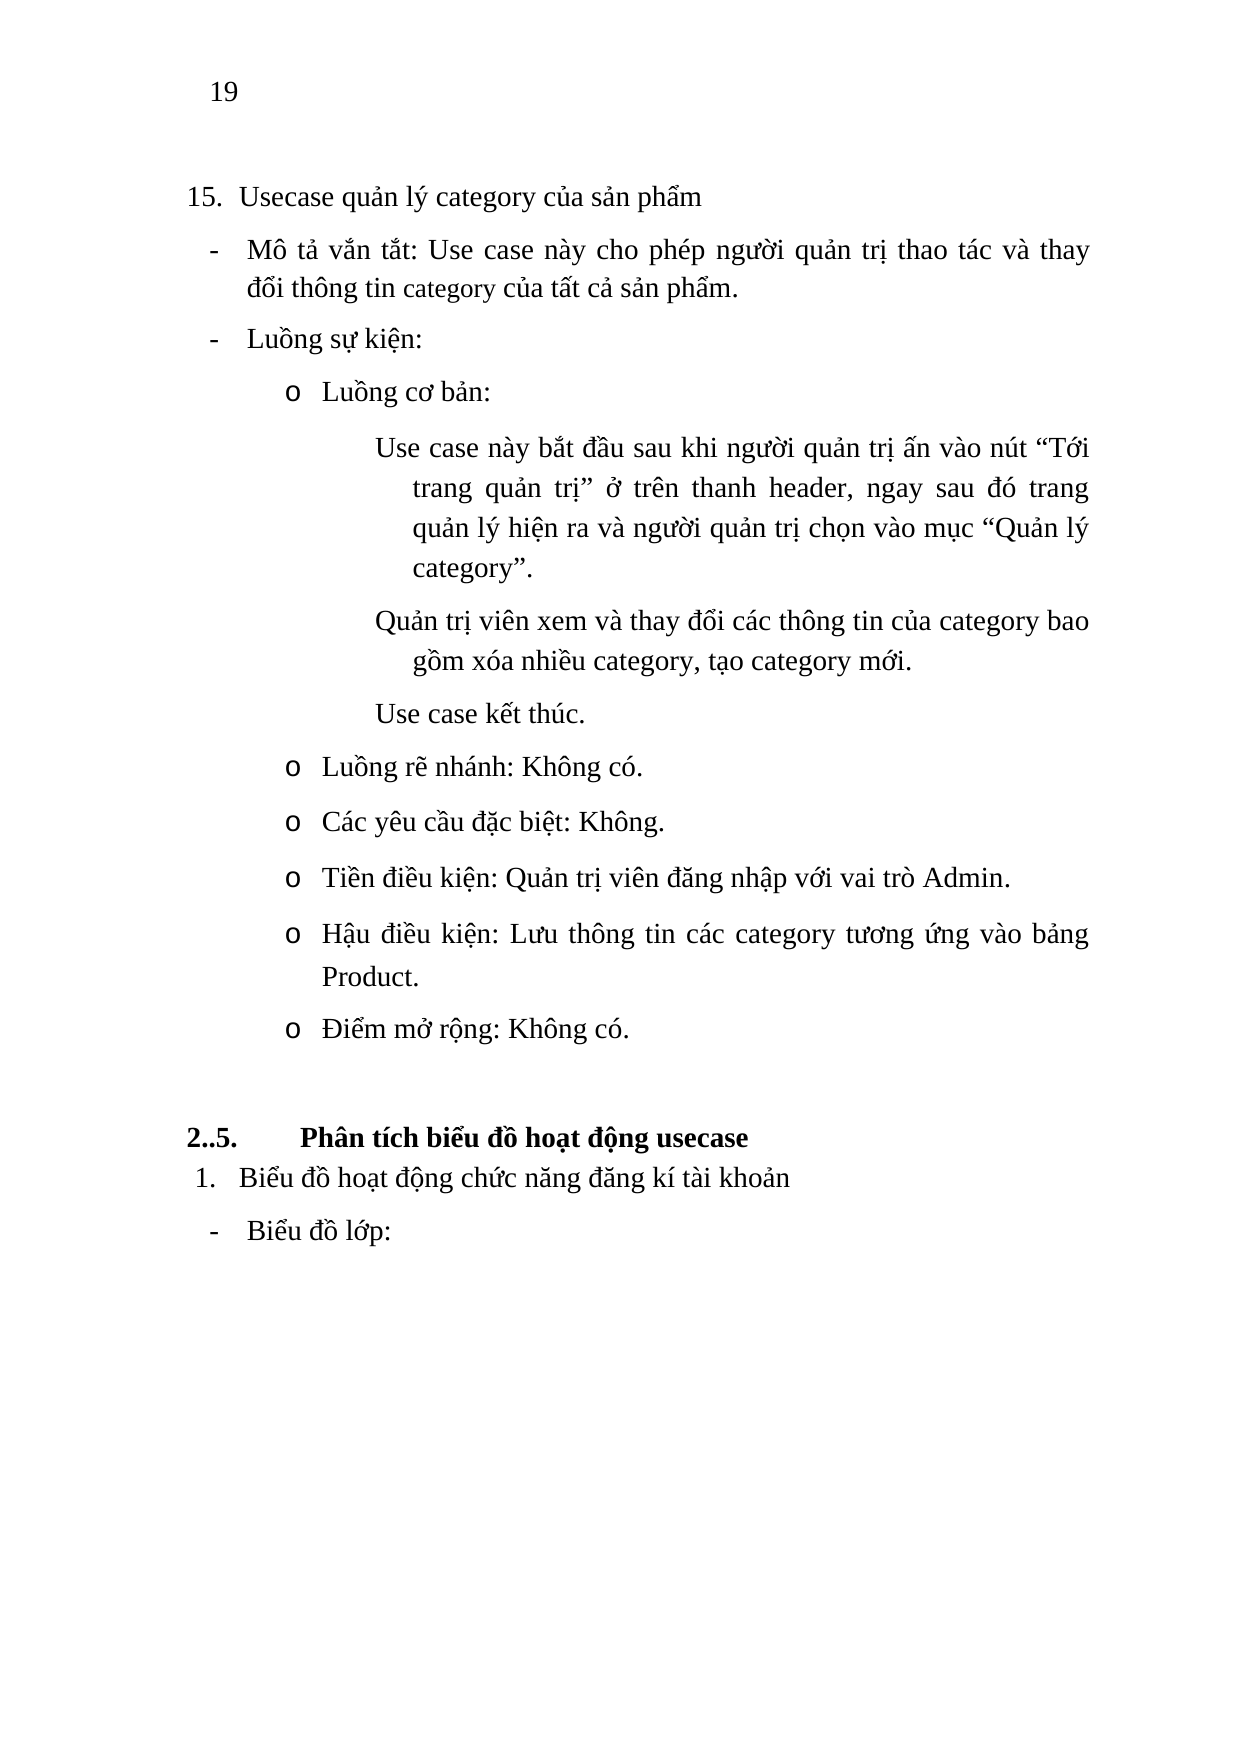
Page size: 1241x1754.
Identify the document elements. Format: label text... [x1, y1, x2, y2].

list Hậu điều kiện: Lưu thông tin các category tương ứng vào bảng Product. [284, 916, 1090, 992]
list Biểu đồ hoạt động chức năng đăng kí tài khoản [194, 1160, 1090, 1194]
list Luồng sự kiện: [209, 321, 1090, 355]
list Mô tả vắn tắt: Use case này cho phép người quản trị thao tác và thay đổi thông tin category của tất cả sản phẩm. [209, 232, 1090, 304]
list Quản trị viên xem và thay đổi các thông tin của category bao gồm xóa nhiều category, tạo category mới. [375, 603, 1090, 677]
list Use case kết thúc. [375, 696, 1090, 730]
list Điểm mở rộng: Không có. [284, 1011, 1090, 1047]
list Luồng cơ bản: [284, 374, 1090, 410]
subtitle Phân tích biểu đồ hoạt động usecase [186, 1120, 1090, 1153]
list Tiền điều kiện: Quản trị viên đăng nhập với vai trò Admin. [284, 860, 1090, 896]
list Biểu đồ lớp: [209, 1213, 1090, 1246]
list Use case này bắt đầu sau khi người quản trị ấn vào nút “Tới trang quản trị” ở trên thanh header, ngay sau đó trang quản lý hiện ra và người quản trị chọn vào mục “Quản lý category”. [375, 430, 1090, 584]
list Luồng rẽ nhánh: Không có. [284, 749, 1090, 785]
list Usecase quản lý category của sản phẩm [186, 179, 1090, 213]
list Các yêu cầu đặc biệt: Không. [284, 804, 1090, 841]
